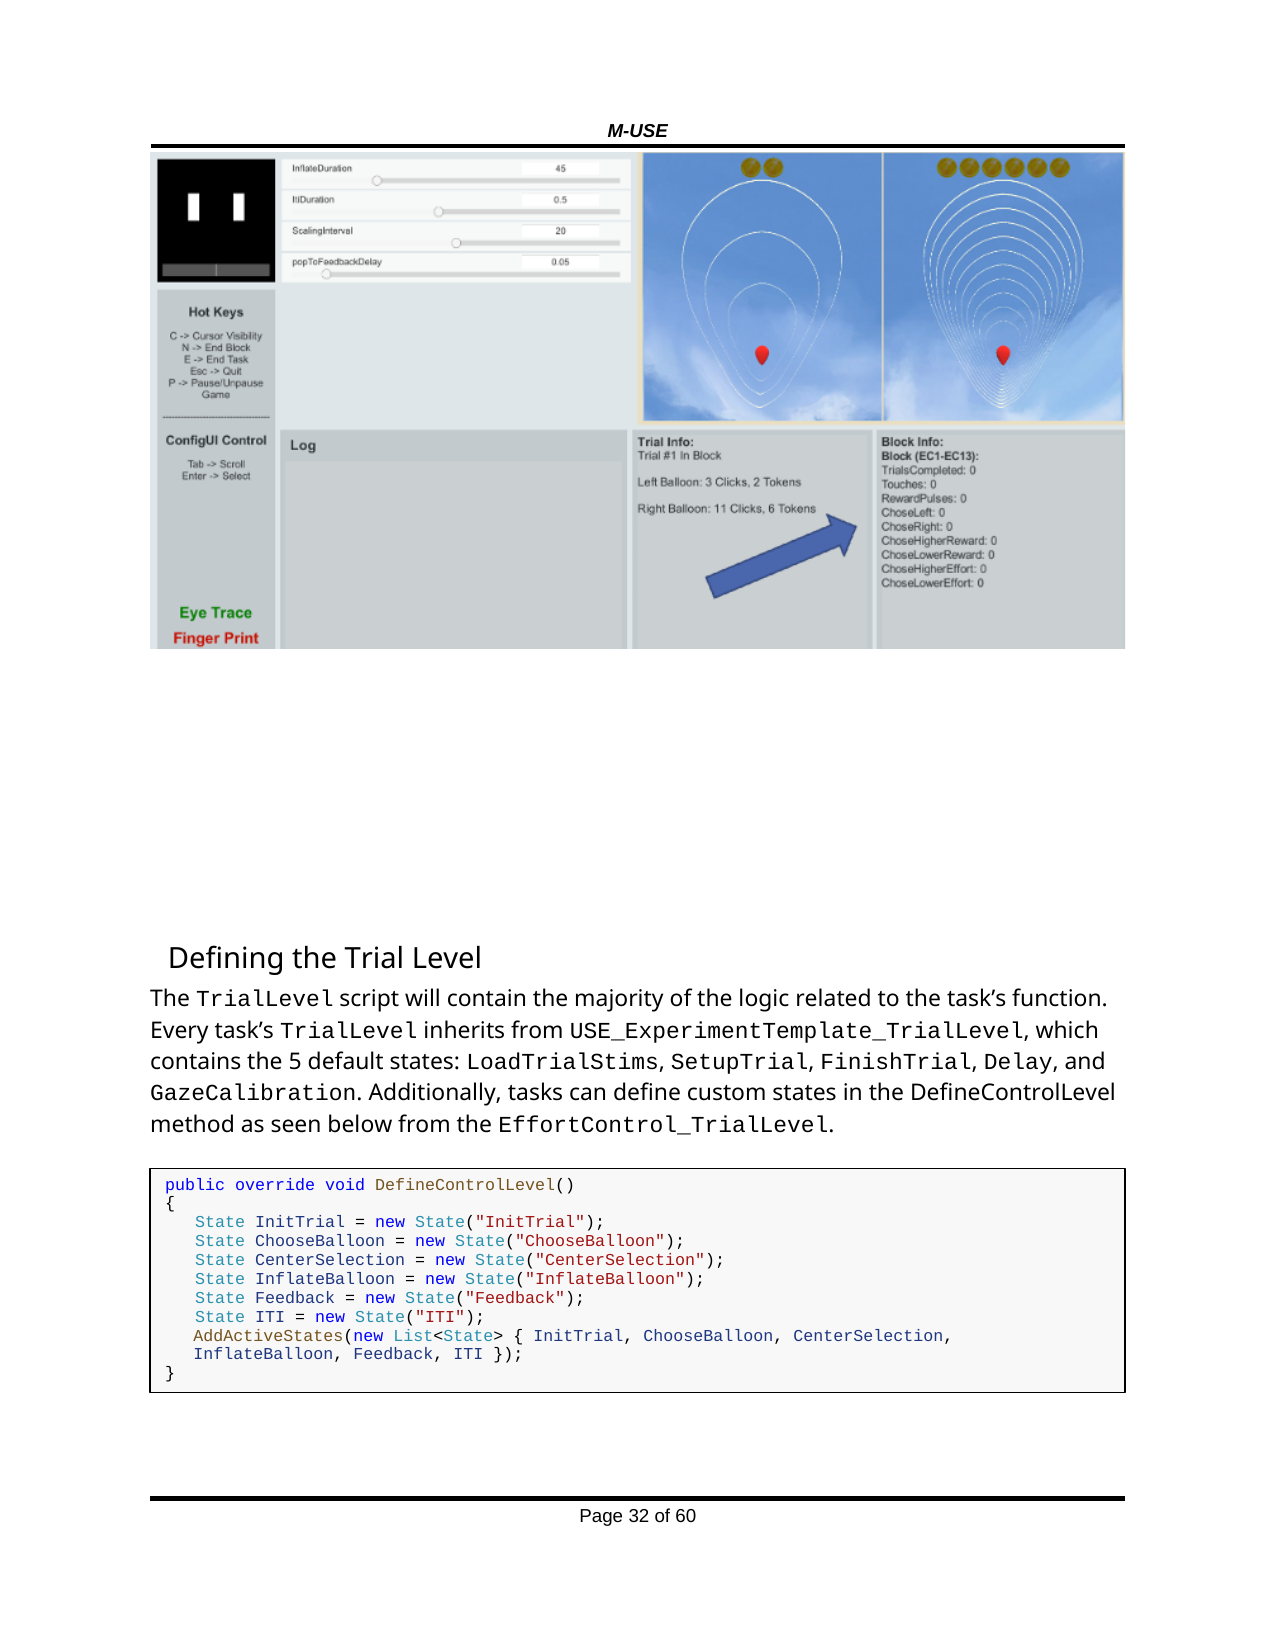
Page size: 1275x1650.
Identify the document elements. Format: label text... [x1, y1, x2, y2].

text The TrialLevel script will contain the majority of the logic related to the task’s function. Every task’s TrialLevel inherits from USE_ExperimentTemplate_TrialLevel, which contains the 5 default states: LoadTrialStims, SetupTrial, FinishTrial, Delay, and GazeCalibration. Additionally, tasks can define custom states in the DefineControlLevel method as seen below from the EffortControl_TrialLevel. [150, 982, 1125, 1139]
subtitle Defining the Trial Level [168, 937, 1125, 977]
picture [150, 152, 1125, 649]
